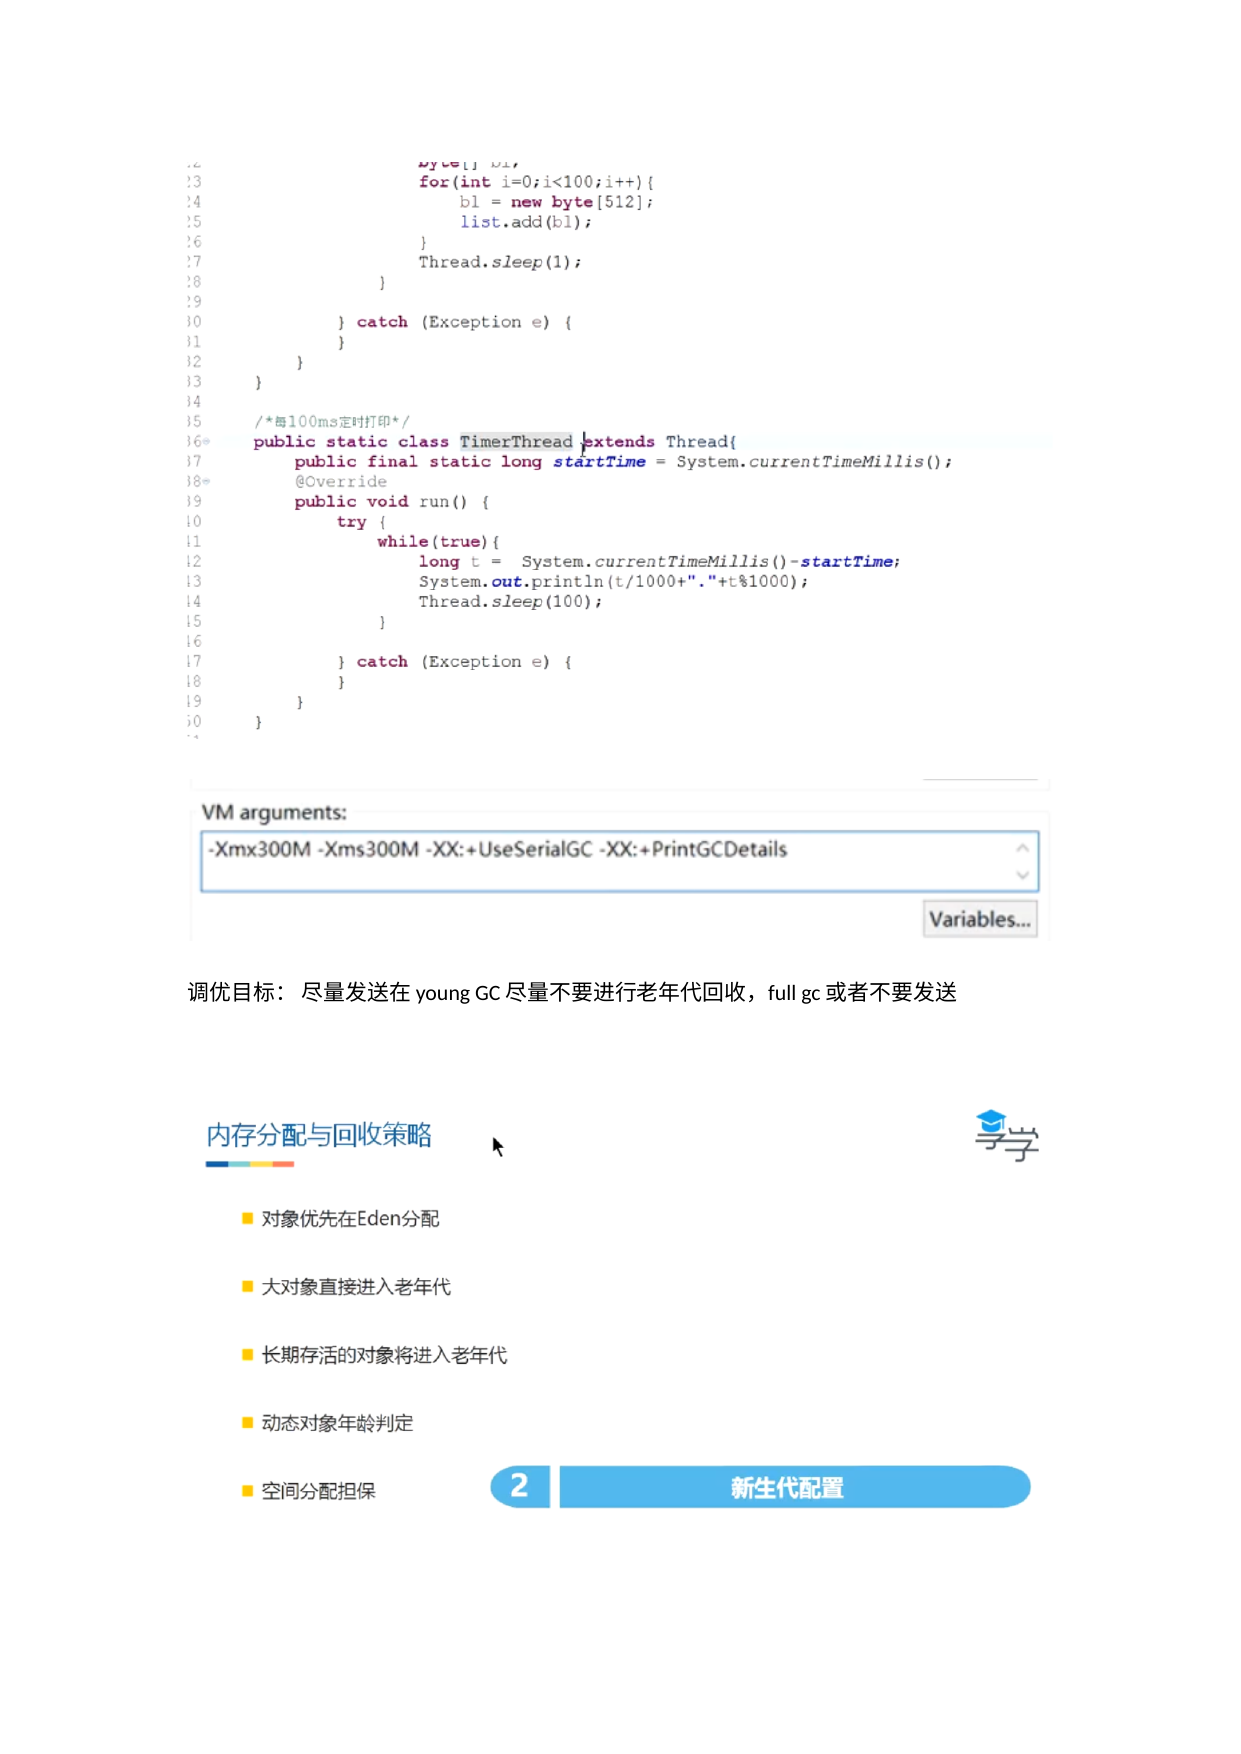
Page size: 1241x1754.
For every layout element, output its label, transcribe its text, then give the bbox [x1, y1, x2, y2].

picture [187, 162, 1053, 739]
text 调优目标： 尽量发送在young GC 尽量不要进行老年代回收，full gc 或者不要发送 [187, 974, 1053, 1007]
picture [187, 1104, 1053, 1523]
picture [187, 779, 1053, 941]
